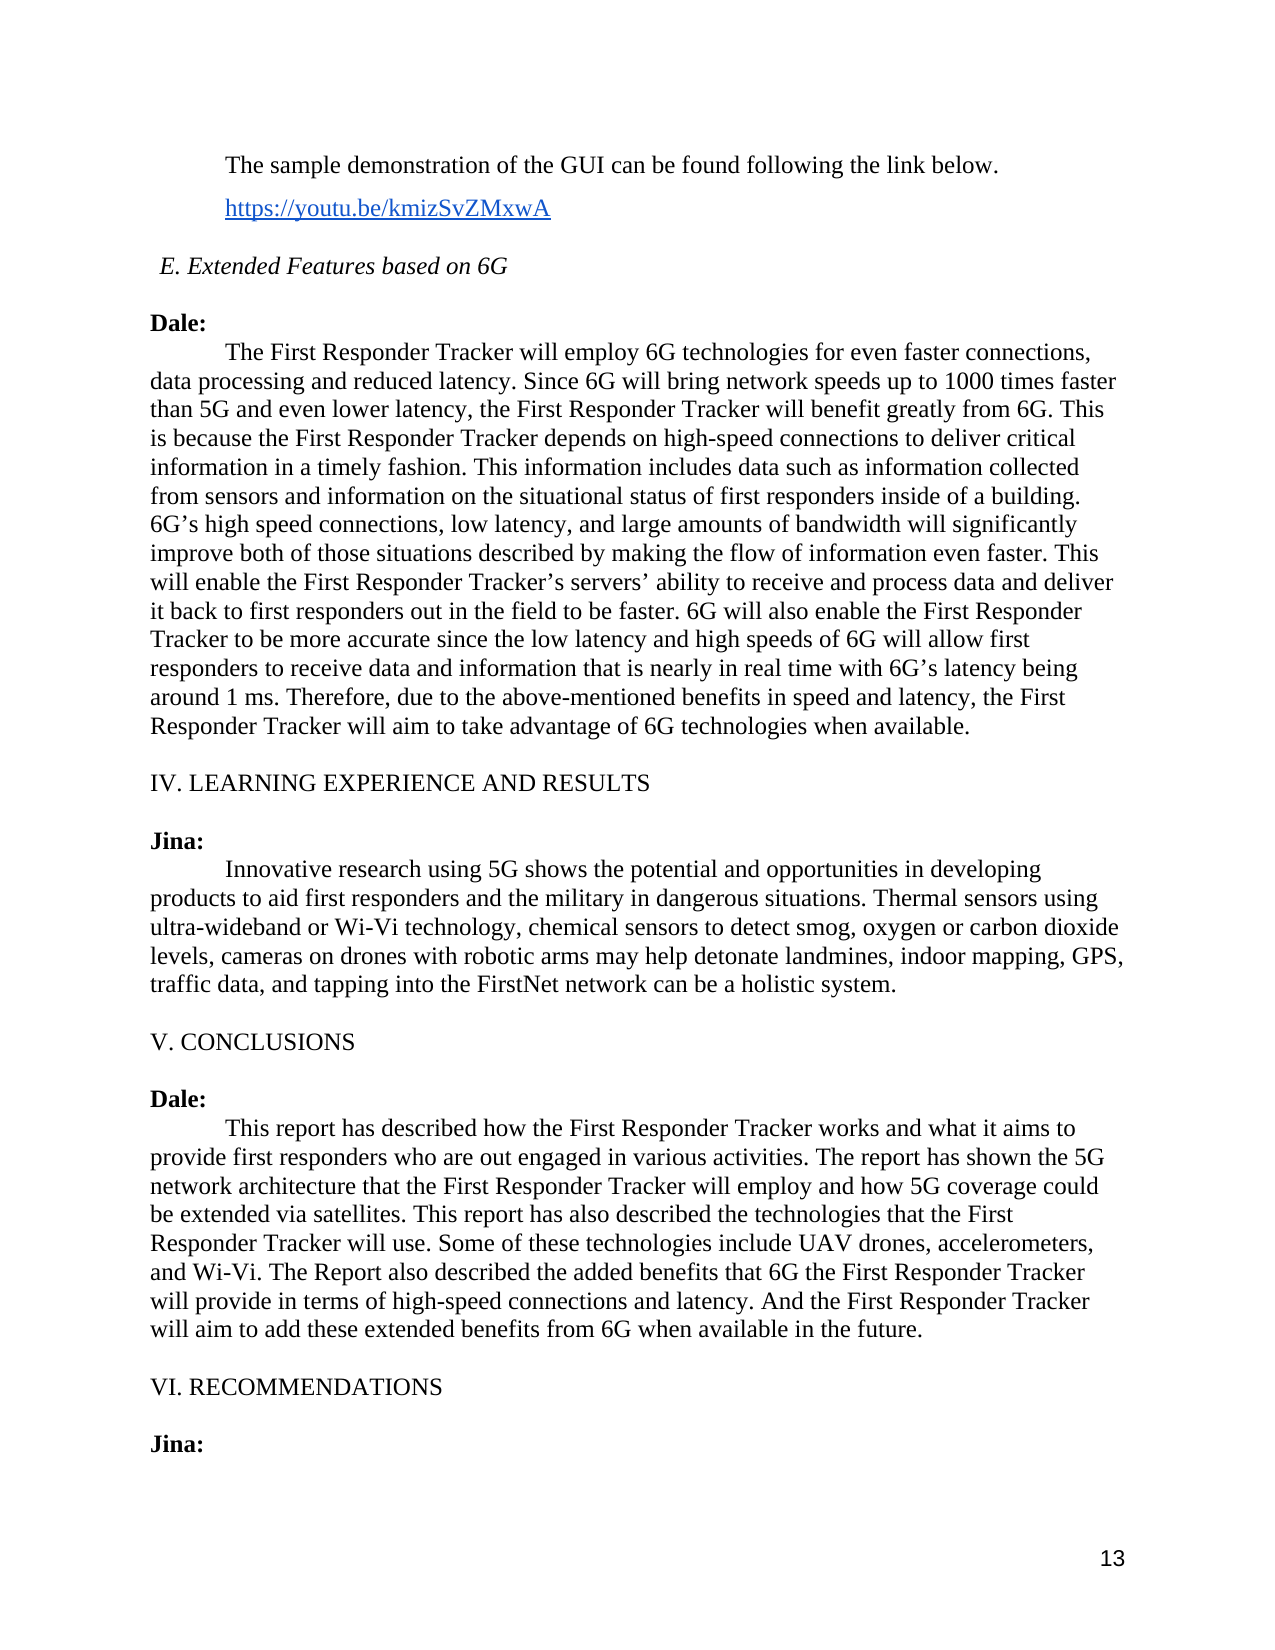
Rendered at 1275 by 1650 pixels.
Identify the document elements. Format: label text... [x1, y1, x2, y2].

text Dale: [150, 1084, 1125, 1113]
text VI. RECOMMENDATIONS [150, 1372, 1125, 1401]
text E. Extended Features based on 6G [159, 251, 1125, 279]
text Jina: [150, 1429, 1125, 1458]
text IV. LEARNING EXPERIENCE AND RESULTS [150, 768, 1125, 797]
text Jina: [150, 826, 1125, 854]
text The sample demonstration of the GUI can be found following the link below. [150, 150, 1125, 179]
text Innovative research using 5G shows the potential and opportunities in developing products to aid first responders and the military in dangerous situations. Thermal sensors using ultra-wideband or Wi-Vi technology, chemical sensors to detect smog, oxygen or carbon dioxide levels, cameras on drones with robotic arms may help detonate landmines, indoor mapping, GPS, traffic data, and tapping into the FirstNet network can be a holistic system. [150, 854, 1125, 998]
text This report has described how the First Responder Tracker works and what it aims to provide first responders who are out engaged in various activities. The report has shown the 5G network architecture that the First Responder Tracker will employ and how 5G coverage could be extended via satellites. This report has also described the technologies that the First Responder Tracker will use. Some of these technologies include UAV drones, accelerometers, and Wi-Vi. The Report also described the added benefits that 6G the First Responder Tracker will provide in terms of high-speed connections and latency. And the First Responder Tracker will aim to add these extended benefits from 6G when available in the future. [150, 1113, 1125, 1343]
text Dale: [150, 308, 1125, 337]
text The First Responder Tracker will employ 6G technologies for even faster connections, data processing and reduced latency. Since 6G will bring network speeds up to 1000 times faster than 5G and even lower latency, the First Responder Tracker will benefit greatly from 6G. This is because the First Responder Tracker depends on high-speed connections to deliver critical information in a timely fashion. This information includes data such as information collected from sensors and information on the situational status of first responders inside of a building. 6G’s high speed connections, low latency, and large amounts of bandwidth will significantly improve both of those situations described by making the flow of information even faster. This will enable the First Responder Tracker’s servers’ ability to receive and process data and deliver it back to first responders out in the field to be faster. 6G will also enable the First Responder Tracker to be more accurate since the low latency and high speeds of 6G will allow first responders to receive data and information that is nearly in real time with 6G’s latency being around 1 ms. Therefore, due to the above-mentioned benefits in speed and latency, the First Responder Tracker will aim to take advantage of 6G technologies when available. [150, 337, 1125, 739]
text V. CONCLUSIONS [150, 1027, 1125, 1056]
text https://youtu.be/kmizSvZMxwA [150, 193, 1125, 222]
